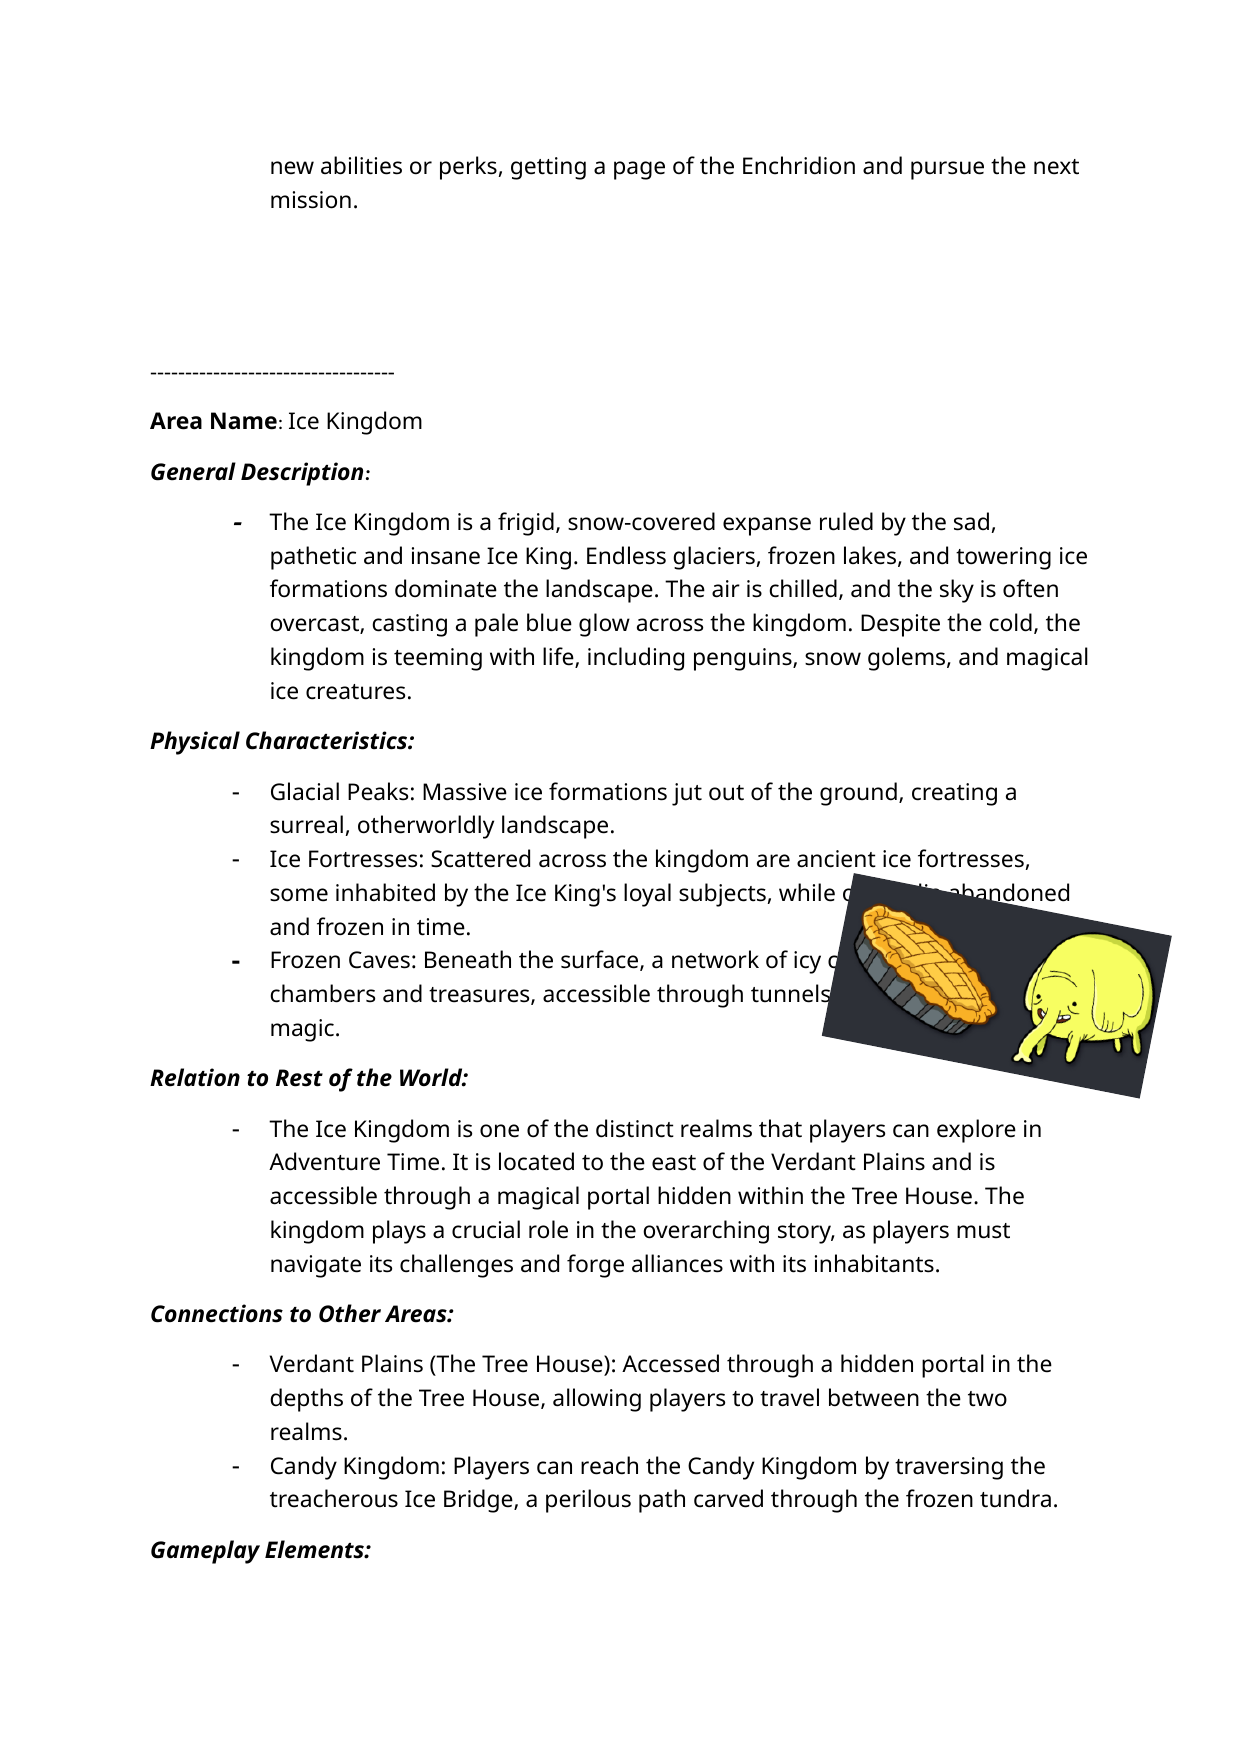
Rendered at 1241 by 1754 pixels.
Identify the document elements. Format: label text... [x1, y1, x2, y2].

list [232, 150, 1090, 215]
text ----------------------------------- [150, 328, 1090, 386]
text Connections to Other Areas: [150, 1298, 1090, 1329]
text General Description: [150, 455, 1090, 487]
text Physical Characteristics: [150, 725, 1090, 756]
list Frozen Caves: Beneath the surface, a network of icy caves conceals hidden chambers and treasures, accessible through tunnels carved by the Ice King's magic. [232, 944, 853, 1043]
list Ice Fortresses: Scattered across the kingdom are ancient ice fortresses, some inhabited by the Ice King's loyal subjects, while others lie abandoned and frozen in time. [232, 843, 1090, 942]
text Relation to Rest of the World: [150, 1062, 1090, 1093]
list Glacial Peaks: Massive ice formations jut out of the ground, creating a surreal, otherworldly landscape. [232, 775, 1090, 840]
list The Ice Kingdom is a frigid, snow-covered expanse ruled by the sad, pathetic and insane Ice King. Endless glaciers, frozen lakes, and towering ice formations dominate the landscape. The air is chilled, and the sky is often overcast, casting a pale blue glow across the kingdom. Despite the cold, the kingdom is teeming with life, including penguins, snow golems, and magical ice creatures. [232, 506, 1090, 706]
picture [821, 873, 1172, 1099]
text Area Name: Ice Kingdom [150, 405, 1090, 436]
list The Ice Kingdom is one of the distinct realms that players can explore in Adventure Time. It is located to the east of the Verdant Plains and is accessible through a magical portal hidden within the Tree House. The kingdom plays a crucial role in the overarching story, as players must navigate its challenges and forge alliances with its inhabitants. [232, 1112, 1090, 1279]
list Verdant Plains (The Tree House): Accessed through a hidden portal in the depths of the Tree House, allowing players to travel between the two realms. [232, 1348, 1090, 1447]
list Candy Kingdom: Players can reach the Candy Kingdom by traversing the treacherous Ice Bridge, a perilous path carved through the frozen tundra. [232, 1449, 1090, 1514]
text Gameplay Elements: [150, 1534, 1090, 1565]
